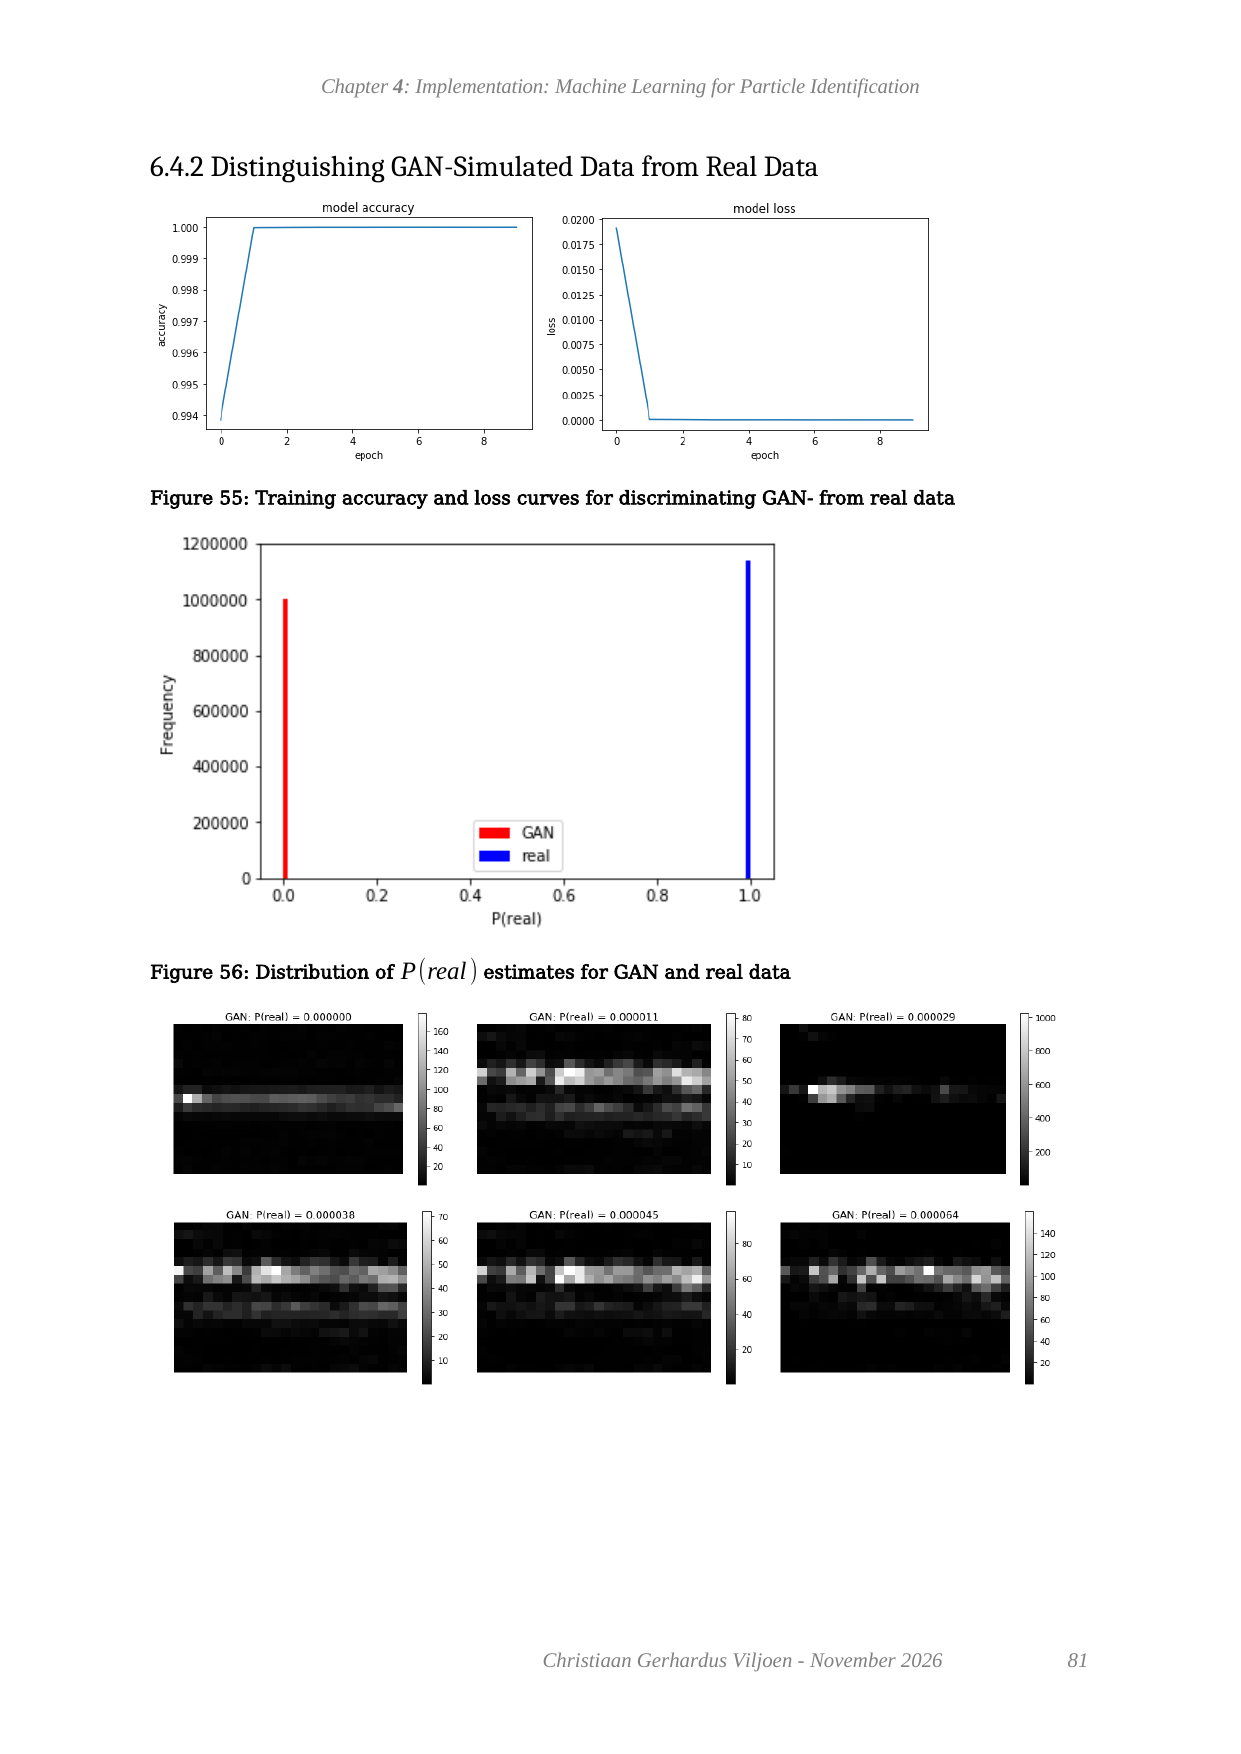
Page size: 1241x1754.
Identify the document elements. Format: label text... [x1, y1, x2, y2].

picture [150, 527, 789, 937]
picture [150, 196, 937, 466]
subtitle Distinguishing GAN-Simulated Data from Real Data [150, 150, 1090, 183]
picture [150, 1005, 1061, 1193]
picture [150, 1204, 1061, 1392]
text Figure 55: Training accuracy and loss curves for discriminating GAN- from real data [150, 486, 1090, 508]
text Figure 56: Distribution of estimates for GAN and real data [150, 956, 1090, 986]
